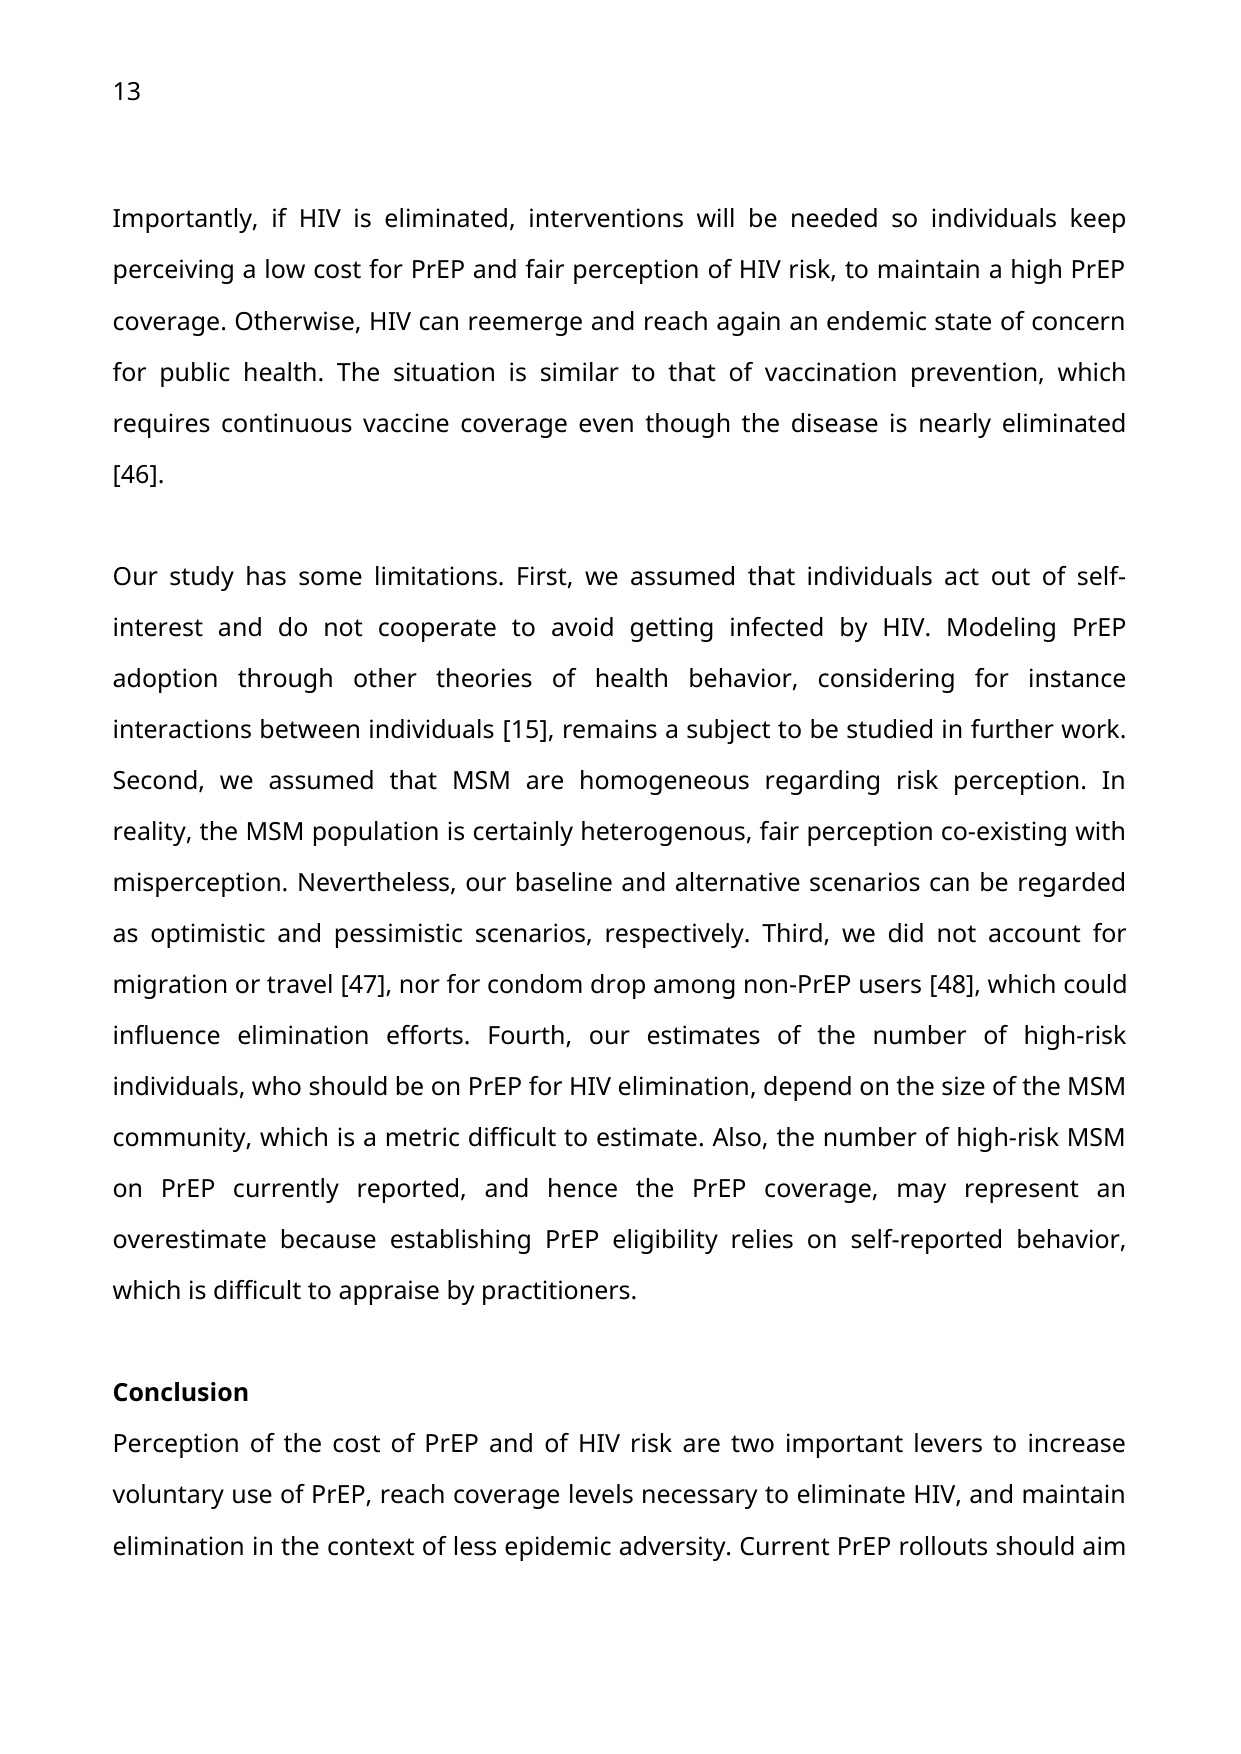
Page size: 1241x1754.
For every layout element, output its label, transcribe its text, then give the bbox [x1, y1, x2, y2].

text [112, 1426, 1128, 1562]
text Importantly, if HIV is eliminated, interventions will be needed so individuals keep perceiving a low cost for PrEP and fair perception of HIV risk, to maintain a high PrEP coverage. Otherwise, HIV can reemerge and reach again an endemic state of concern for public health. The situation is similar to that of vaccination prevention, which requires continuous vaccine coverage even though the disease is nearly eliminated [46]. [112, 201, 1128, 490]
text Our study has some limitations. First, we assumed that individuals act out of self-interest and do not cooperate to avoid getting infected by HIV. Modeling PrEP adoption through other theories of health behavior, considering for instance interactions between individuals [15], remains a subject to be studied in further work. Second, we assumed that MSM are homogeneous regarding risk perception. In reality, the MSM population is certainly heterogenous, fair perception co-existing with misperception. Nevertheless, our baseline and alternative scenarios can be regarded as optimistic and pessimistic scenarios, respectively. Third, we did not account for migration or travel [47], nor for condom drop among non-PrEP users [48], which could influence elimination efforts. Fourth, our estimates of the number of high-risk individuals, who should be on PrEP for HIV elimination, depend on the size of the MSM community, which is a metric difficult to estimate. Also, the number of high-risk MSM on PrEP currently reported, and hence the PrEP coverage, may represent an overestimate because establishing PrEP eligibility relies on self-reported behavior, which is difficult to appraise by practitioners. [112, 558, 1128, 1307]
text Conclusion [112, 1375, 1128, 1409]
